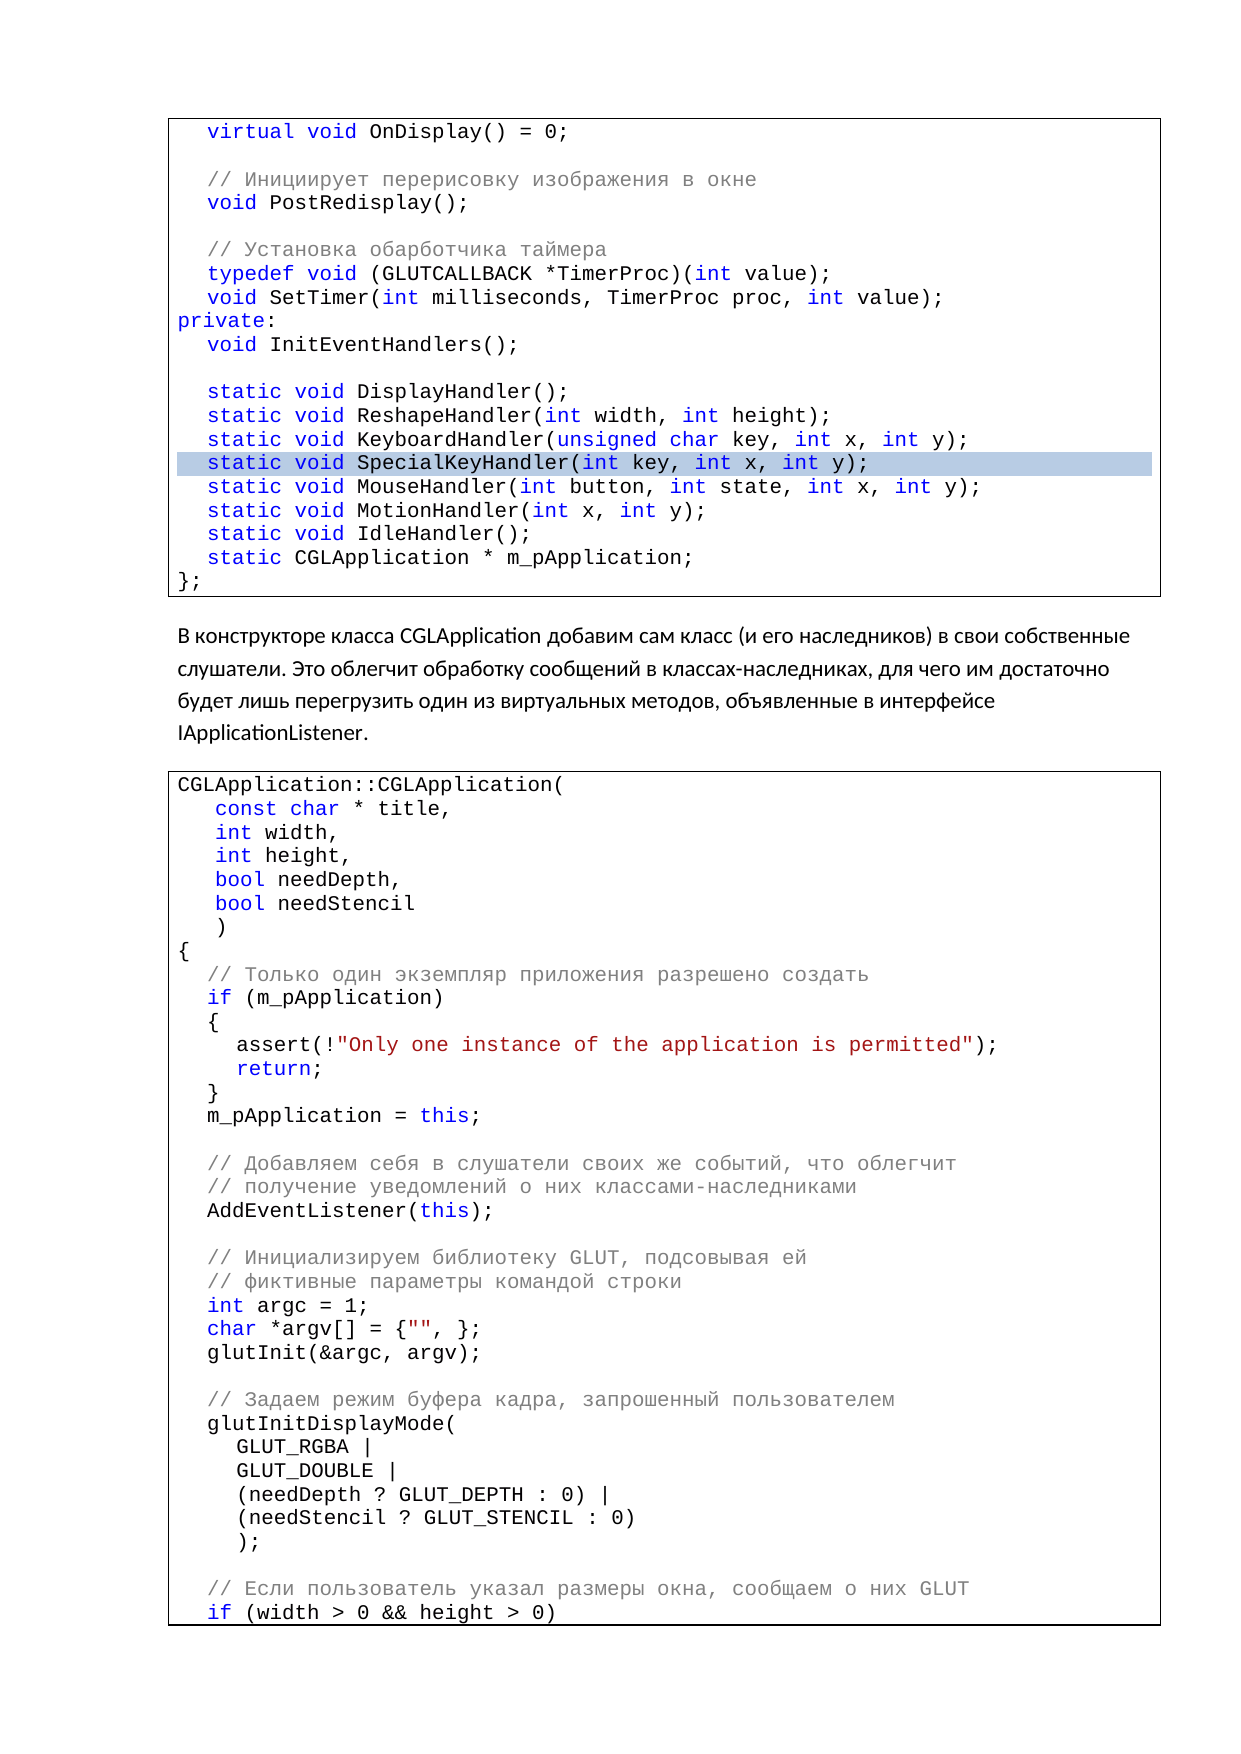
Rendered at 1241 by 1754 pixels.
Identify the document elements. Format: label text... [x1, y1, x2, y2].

text AddEventListener(this); [177, 1200, 1152, 1224]
text if (m_pApplication) [177, 987, 1152, 1011]
text static void MotionHandler(int x, int y); [177, 499, 1152, 523]
text static void SpecialKeyHandler(int key, int x, int y); [177, 452, 1152, 476]
text m_pApplication = this; [177, 1105, 1152, 1129]
text CGLApplication::CGLApplication( [169, 772, 1160, 798]
text void PostRedisplay(); [177, 192, 1152, 216]
text typedef void (GLUTCALLBACK *TimerProc)(int value); [177, 263, 1152, 287]
text static void ReshapeHandler(int width, int height); [177, 405, 1152, 429]
text ) [177, 916, 1152, 940]
text GLUT_RGBA | [177, 1436, 1152, 1460]
text } [177, 1082, 1152, 1105]
text bool needStencil [177, 893, 1152, 916]
text }; [169, 567, 1160, 596]
text int height, [177, 845, 1152, 869]
text glutInitDisplayMode( [177, 1413, 1152, 1436]
text В конструкторе класса CGLApplication добавим сам класс (и его наследников) в свои собственные слушатели. Это облегчит обработку сообщений в классах-наследниках, для чего им достаточно будет лишь перегрузить один из виртуальных методов, объявленные в интерфейсе IApplicationListener. [177, 622, 1152, 746]
text { [177, 940, 1152, 963]
text int argc = 1; [177, 1294, 1152, 1318]
text // фиктивные параметры командой строки [177, 1271, 1152, 1294]
text static CGLApplication * m_pApplication; [177, 547, 1152, 567]
text // Задаем режим буфера кадра, запрошенный пользователем [177, 1389, 1152, 1413]
text bool needDepth, [177, 869, 1152, 893]
text void SetTimer(int milliseconds, TimerProc proc, int value); [177, 287, 1152, 310]
text return; [177, 1058, 1152, 1082]
text // получение уведомлений о них классами-наследниками [177, 1176, 1152, 1200]
text // Установка обарботчика таймера [177, 239, 1152, 263]
text { [177, 1011, 1152, 1034]
text void InitEventHandlers(); [177, 334, 1152, 358]
text GLUT_DOUBLE | [177, 1460, 1152, 1484]
text static void MouseHandler(int button, int state, int x, int y); [177, 476, 1152, 499]
text // Инициирует перерисовку изображения в окне [177, 168, 1152, 192]
text static void KeyboardHandler(unsigned char key, int x, int y); [177, 429, 1152, 452]
text virtual void OnDisplay() = 0; [169, 119, 1160, 145]
text assert(!"Only one instance of the application is permitted"); [177, 1034, 1152, 1058]
text int width, [177, 822, 1152, 845]
text if (width > 0 && height > 0) [177, 1602, 1152, 1624]
text // Только один экземпляр приложения разрешено создать [177, 963, 1152, 987]
text private: [177, 310, 1152, 334]
text const char * title, [177, 798, 1152, 822]
text // Инициализируем библиотеку GLUT, подсовывая ей [177, 1247, 1152, 1271]
text static void IdleHandler(); [177, 523, 1152, 547]
text static void DisplayHandler(); [177, 381, 1152, 405]
text (needDepth ? GLUT_DEPTH : 0) | [177, 1484, 1152, 1507]
text char *argv[] = {"", }; [177, 1318, 1152, 1342]
text glutInit(&argc, argv); [177, 1342, 1152, 1366]
text // Добавляем себя в слушатели своих же событий, что облегчит [177, 1153, 1152, 1176]
text ); [177, 1531, 1152, 1555]
text (needStencil ? GLUT_STENCIL : 0) [177, 1507, 1152, 1531]
text // Если пользователь указал размеры окна, сообщаем о них GLUT [177, 1578, 1152, 1602]
